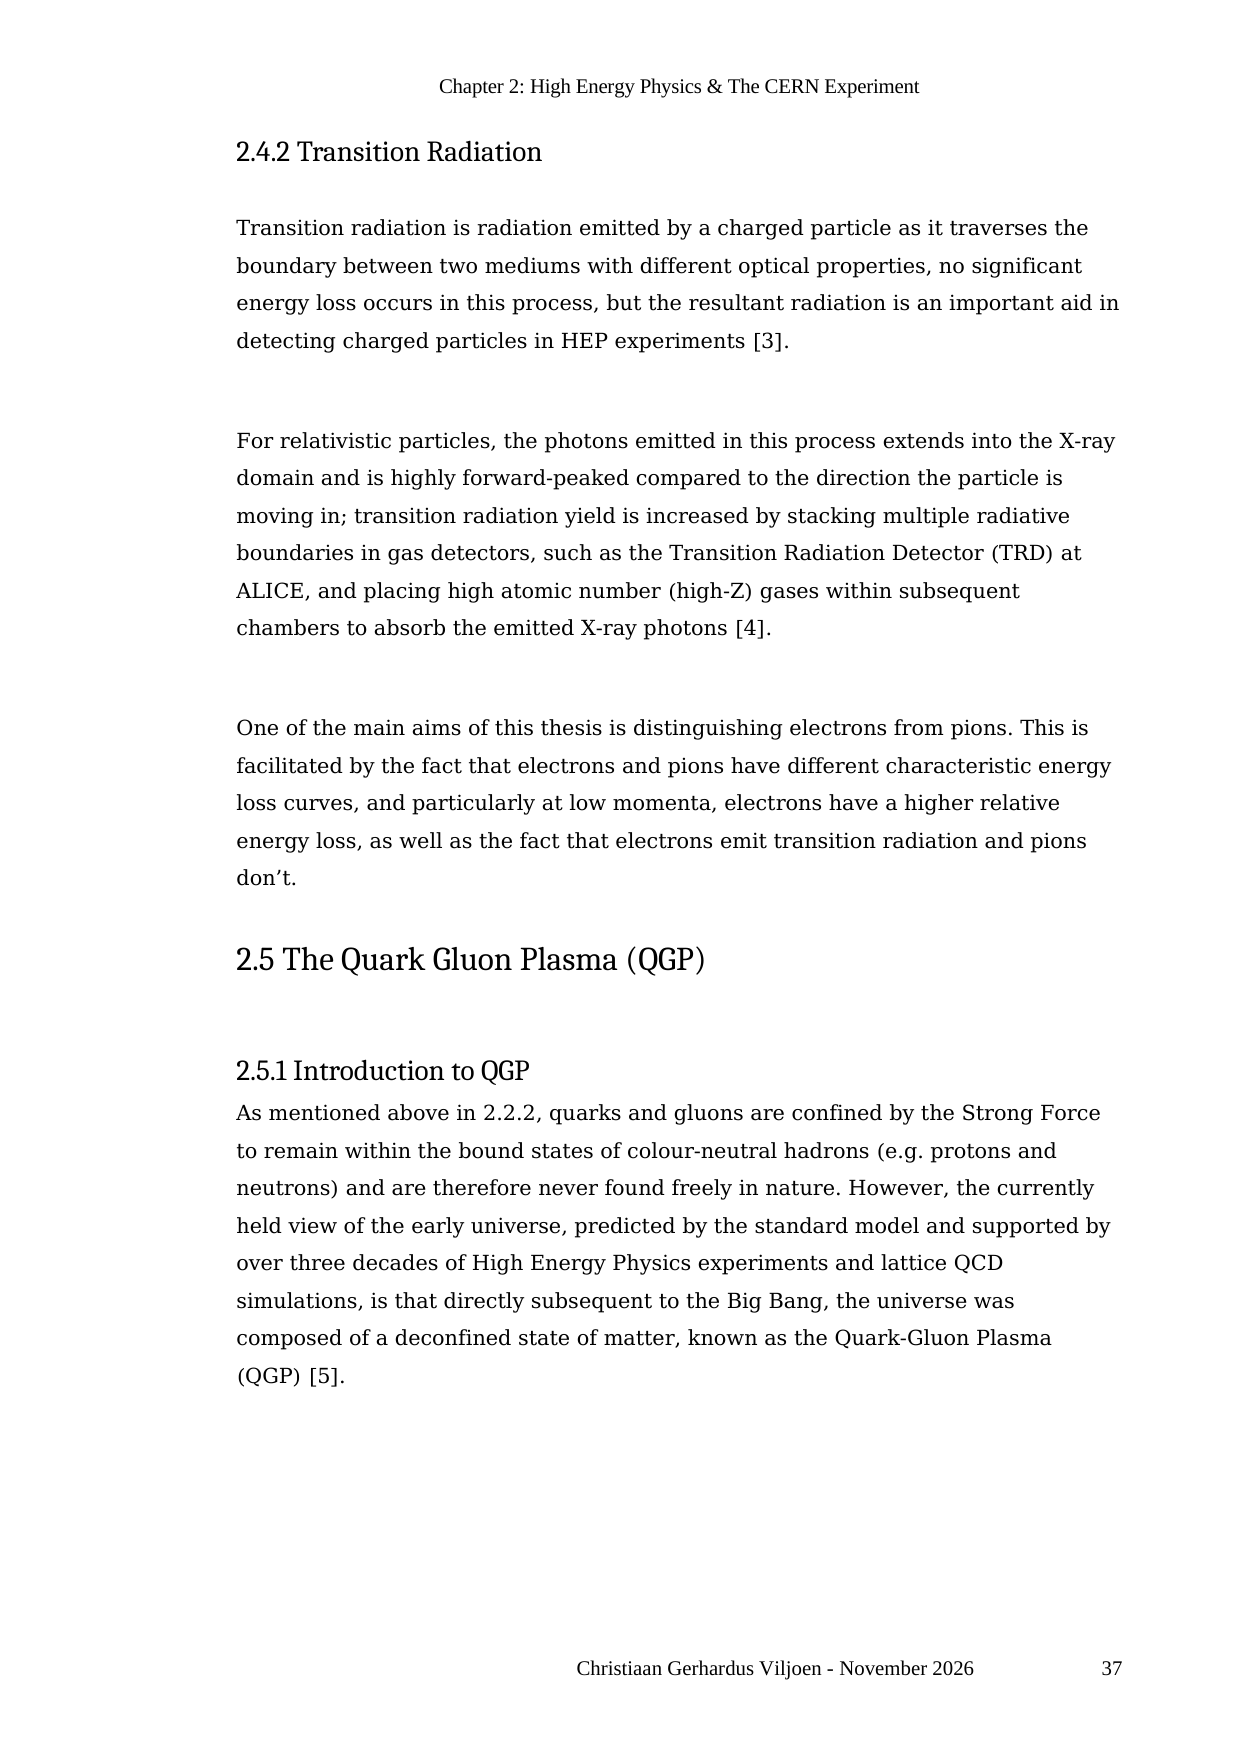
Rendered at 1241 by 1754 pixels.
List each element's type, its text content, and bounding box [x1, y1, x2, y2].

subtitle Introduction to QGP [236, 1054, 1122, 1088]
text For relativistic particles, the photons emitted in this process extends into the X-ray domain and is highly forward-peaked compared to the direction the particle is moving in; transition radiation yield is increased by stacking multiple radiative boundaries in gas detectors, such as the Transition Radiation Detector (TRD) at ALICE, and placing high atomic number (high-Z) gases within subsequent chambers to absorb the emitted X-ray photons . [236, 427, 1122, 640]
subtitle Transition Radiation [236, 135, 1122, 169]
text Transition radiation is radiation emitted by a charged particle as it traverses the boundary between two mediums with different optical properties, no significant energy loss occurs in this process, but the resultant radiation is an important aid in detecting charged particles in HEP experiments . [236, 215, 1122, 352]
subtitle The Quark Gluon Plasma (QGP) [236, 940, 1122, 978]
text As mentioned above in 2.2.2, quarks and gluons are confined by the Strong Force to remain within the bound states of colour-neutral hadrons (e.g. protons and neutrons) and are therefore never found freely in nature. However, the currently held view of the early universe, predicted by the standard model and supported by over three decades of High Energy Physics experiments and lattice QCD simulations, is that directly subsequent to the Big Bang, the universe was composed of a deconfined state of matter, known as the Quark-Gluon Plasma (QGP) . [236, 1100, 1122, 1388]
text One of the main aims of this thesis is distinguishing electrons from pions. This is facilitated by the fact that electrons and pions have different characteristic energy loss curves, and particularly at low momenta, electrons have a higher relative energy loss, as well as the fact that electrons emit transition radiation and pions don’t. [236, 715, 1122, 890]
